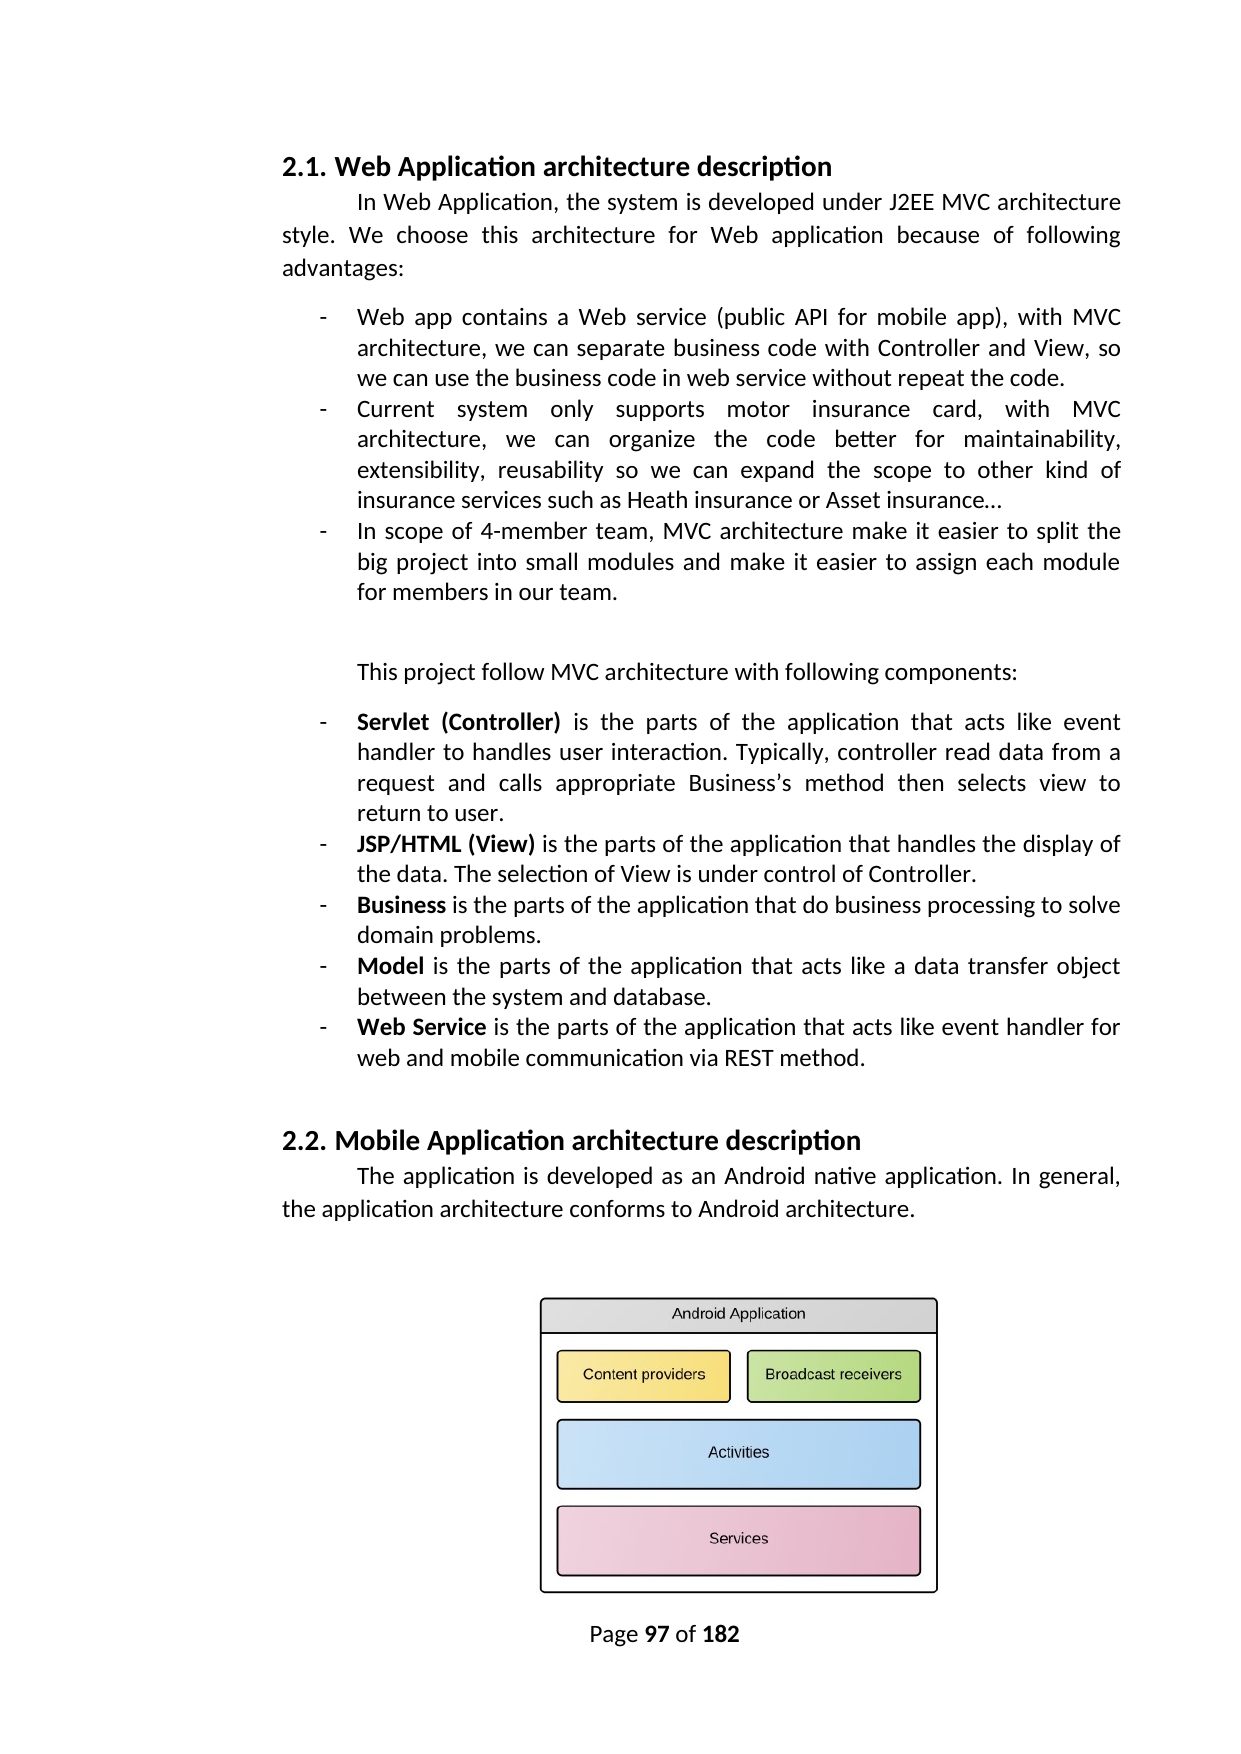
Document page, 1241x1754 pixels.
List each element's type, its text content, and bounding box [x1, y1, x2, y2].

text This project follow MVC architecture with following components: [319, 656, 1122, 687]
picture [533, 1292, 946, 1602]
list JSP/HTML (View) is the parts of the application that handles the display of the data. The selection of View is under control of Controller. [319, 828, 1122, 889]
list Business is the parts of the application that do business processing to solve domain problems. [319, 889, 1122, 950]
list Servlet (Controller) is the parts of the application that acts like event handler to handles user interaction. Typically, controller read data from a request and calls appropriate Business’s method then selects view to return to user. [319, 706, 1122, 828]
list Current system only supports motor insurance card, with MVC architecture, we can organize the code better for maintainability, extensibility, reusability so we can expand the scope to other kind of insurance services such as Heath insurance or Asset insurance… [319, 393, 1122, 515]
list Model is the parts of the application that acts like a data transfer object between the system and database. [319, 950, 1122, 1011]
text The application is developed as an Android native application. In general, the application architecture conforms to Android architecture. [282, 1160, 1122, 1224]
list Web Service is the parts of the application that acts like event handler for web and mobile communication via REST method. [319, 1011, 1122, 1072]
subtitle Mobile Application architecture description [282, 1122, 1122, 1157]
list In scope of 4-member team, MVC architecture make it easier to split the big project into small modules and make it easier to assign each module for members in our team. [319, 515, 1122, 607]
subtitle Web Application architecture description [282, 148, 1122, 183]
text In Web Application, the system is developed under J2EE MVC architecture style. We choose this architecture for Web application because of following advantages: [282, 186, 1122, 282]
list Web app contains a Web service (public API for mobile app), with MVC architecture, we can separate business code with Controller and View, so we can use the business code in web service without repeat the code. [319, 302, 1122, 393]
